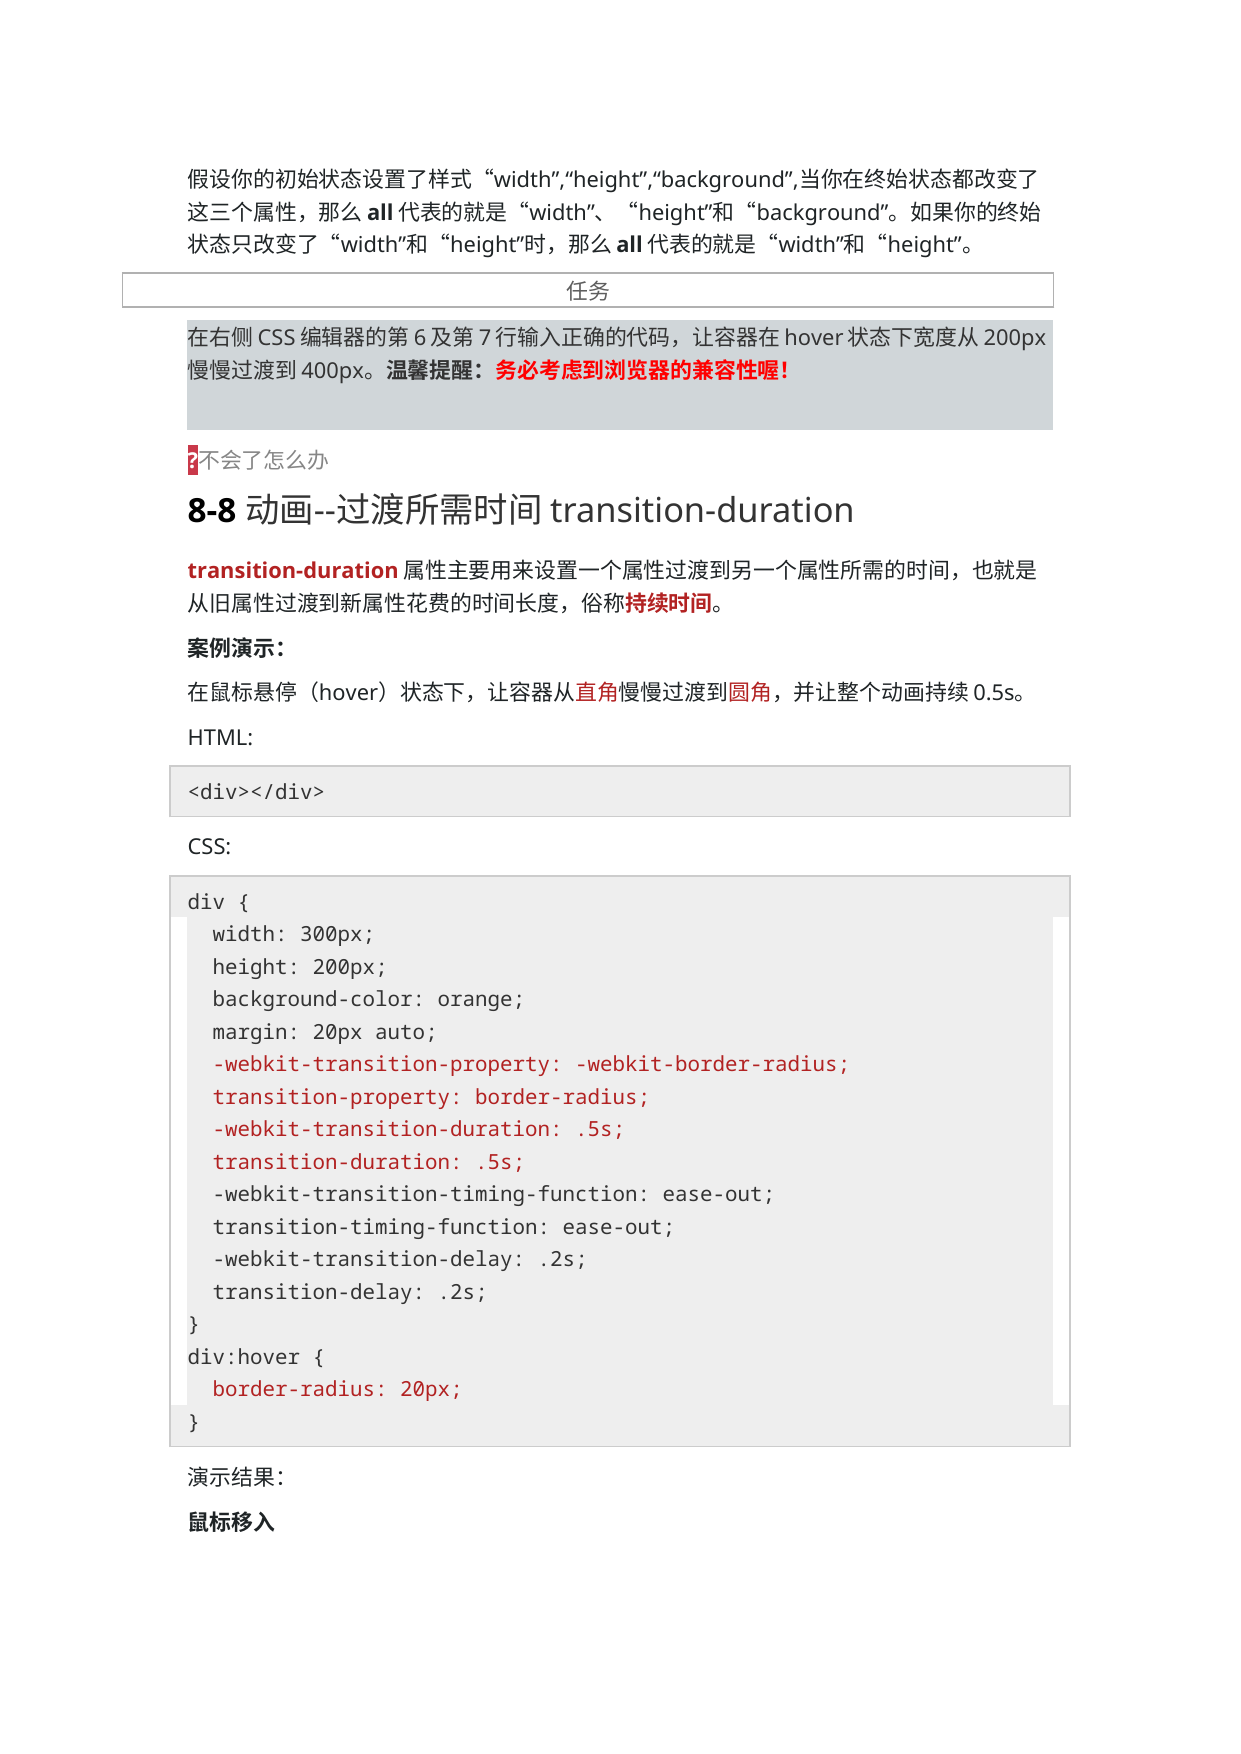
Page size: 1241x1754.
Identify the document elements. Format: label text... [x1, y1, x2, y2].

text div:hover { [187, 1340, 1053, 1372]
text background-color: orange; [187, 982, 1053, 1015]
text <div></div> [171, 767, 1069, 816]
text 假设你的初始状态设置了样式“width”,“height”,“background”,当你在终始状态都改变了这三个属性，那么all代表的就是“width”、“height”和“background”。如果你的终始状态只改变了“width”和“height”时，那么all代表的就是“width”和“height”。 [187, 162, 1053, 259]
text -webkit-transition-property: -webkit-border-radius; [187, 1047, 1053, 1080]
text 在鼠标悬停（hover）状态下，让容器从直角慢慢过渡到圆角，并让整个动画持续0.5s。 [187, 675, 1053, 708]
text } [187, 1307, 1053, 1340]
text transition-timing-function: ease-out; [187, 1210, 1053, 1242]
text 演示结果： [187, 1460, 1053, 1492]
text ?不会了怎么办 [187, 443, 1053, 475]
text transition-duration属性主要用来设置一个属性过渡到另一个属性所需的时间，也就是从旧属性过渡到新属性花费的时间长度，俗称持续时间。 [187, 553, 1053, 618]
text -webkit-transition-timing-function: ease-out; [187, 1177, 1053, 1210]
text 鼠标移入 [187, 1505, 1053, 1537]
text width: 300px; [187, 917, 1053, 950]
text transition-duration: .5s; [187, 1145, 1053, 1177]
text margin: 20px auto; [187, 1015, 1053, 1047]
text 案例演示： [187, 630, 1053, 663]
text -webkit-transition-delay: .2s; [187, 1242, 1053, 1275]
text transition-delay: .2s; [187, 1275, 1053, 1307]
text -webkit-transition-duration: .5s; [187, 1112, 1053, 1145]
text height: 200px; [187, 950, 1053, 982]
subtitle 8-8 动画--过渡所需时间 transition-duration [187, 475, 1053, 540]
text HTML: [187, 720, 1053, 753]
text border-radius: 20px; [187, 1372, 1053, 1395]
subtitle 任务 [123, 274, 1053, 306]
text } [171, 1395, 1069, 1446]
text 在右侧CSS编辑器的第6及第7行输入正确的代码，让容器在hover状态下宽度从200px慢慢过渡到400px。温馨提醒：务必考虑到浏览器的兼容性喔！ [187, 320, 1053, 385]
text div { [171, 877, 1069, 917]
text transition-property: border-radius; [187, 1080, 1053, 1112]
text CSS: [187, 830, 1053, 862]
